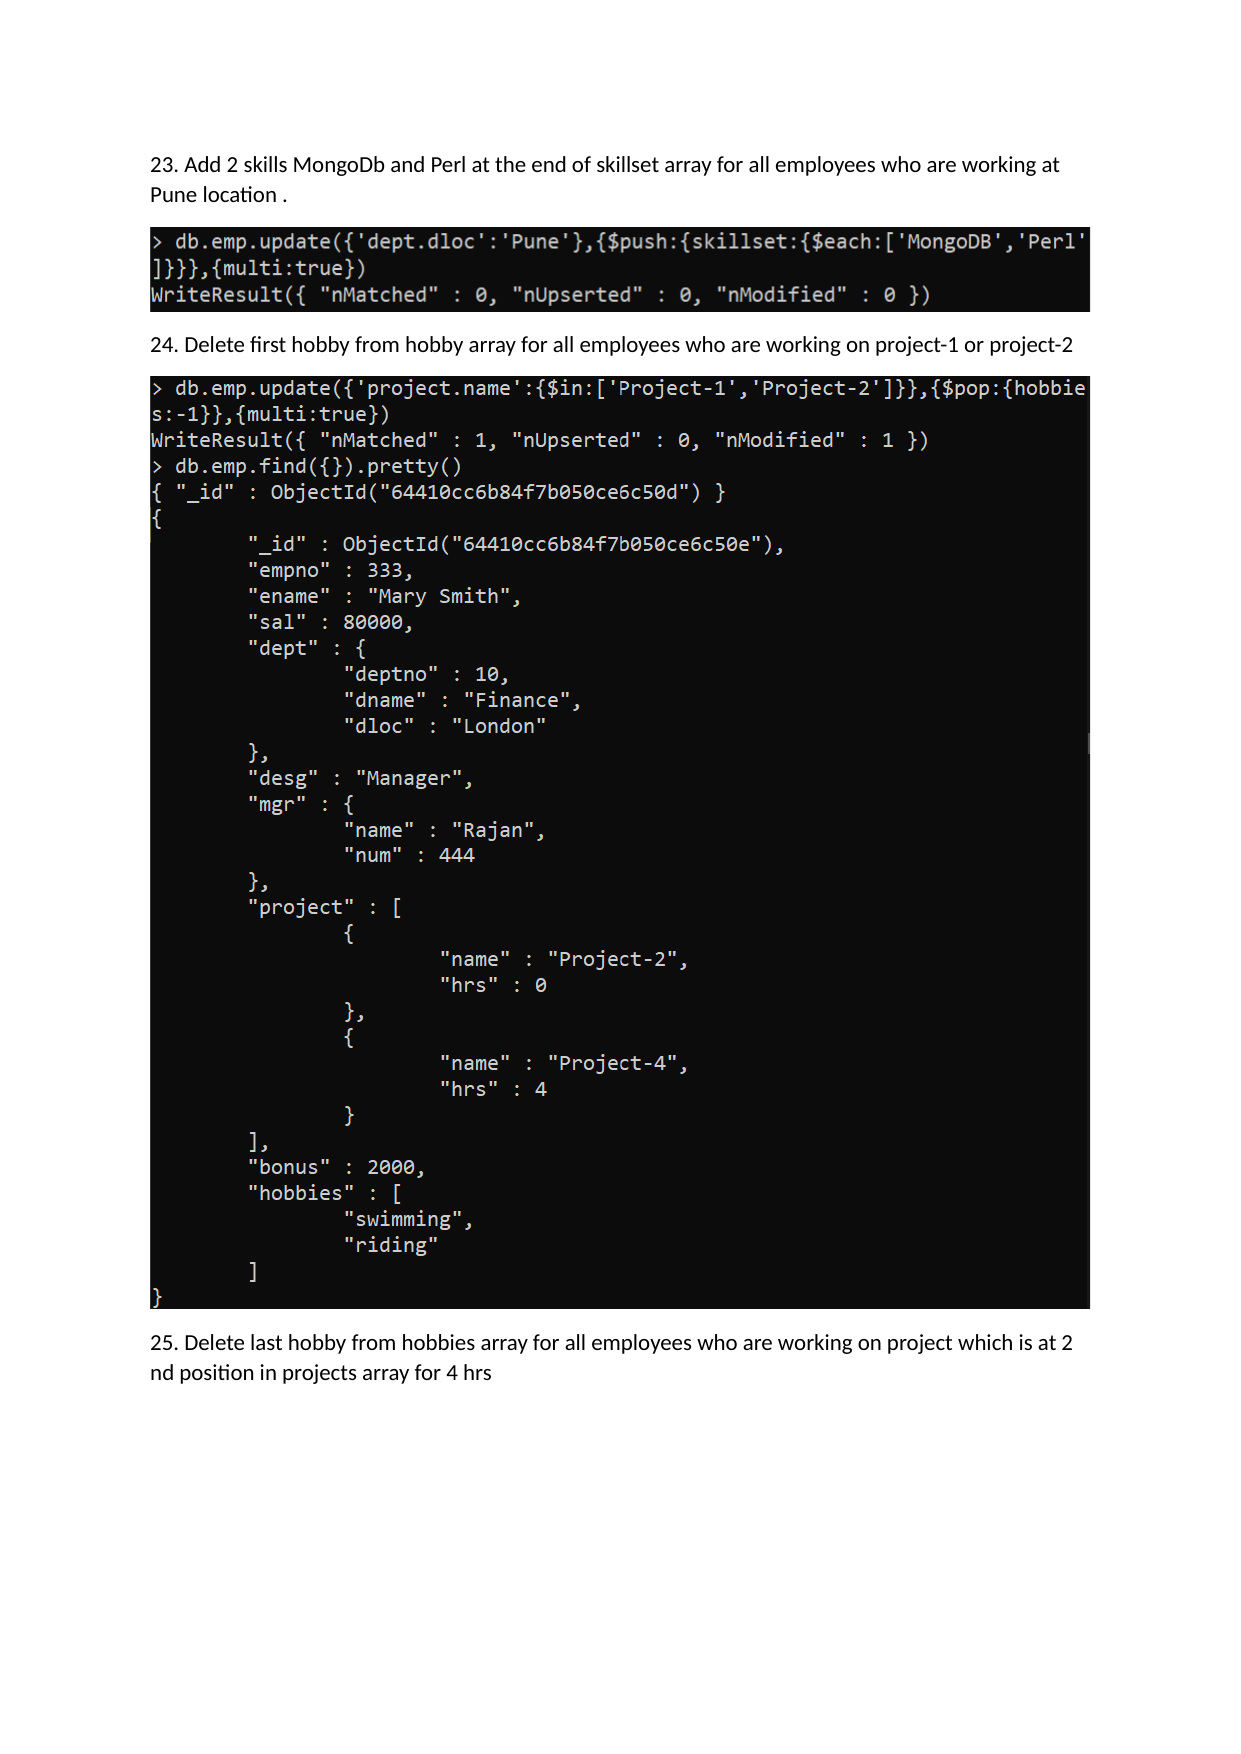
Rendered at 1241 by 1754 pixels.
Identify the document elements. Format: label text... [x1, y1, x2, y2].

picture [150, 376, 1091, 1309]
text 25. Delete last hobby from hobbies array for all employees who are working on project which is at 2 nd position in projects array for 4 hrs [150, 1328, 1090, 1386]
text 23. Add 2 skills MongoDb and Perl at the end of skillset array for all employees who are working at Pune location . [150, 150, 1090, 208]
picture [150, 227, 1091, 312]
text 24. Delete first hobby from hobby array for all employees who are working on project-1 or project-2 [150, 330, 1090, 358]
